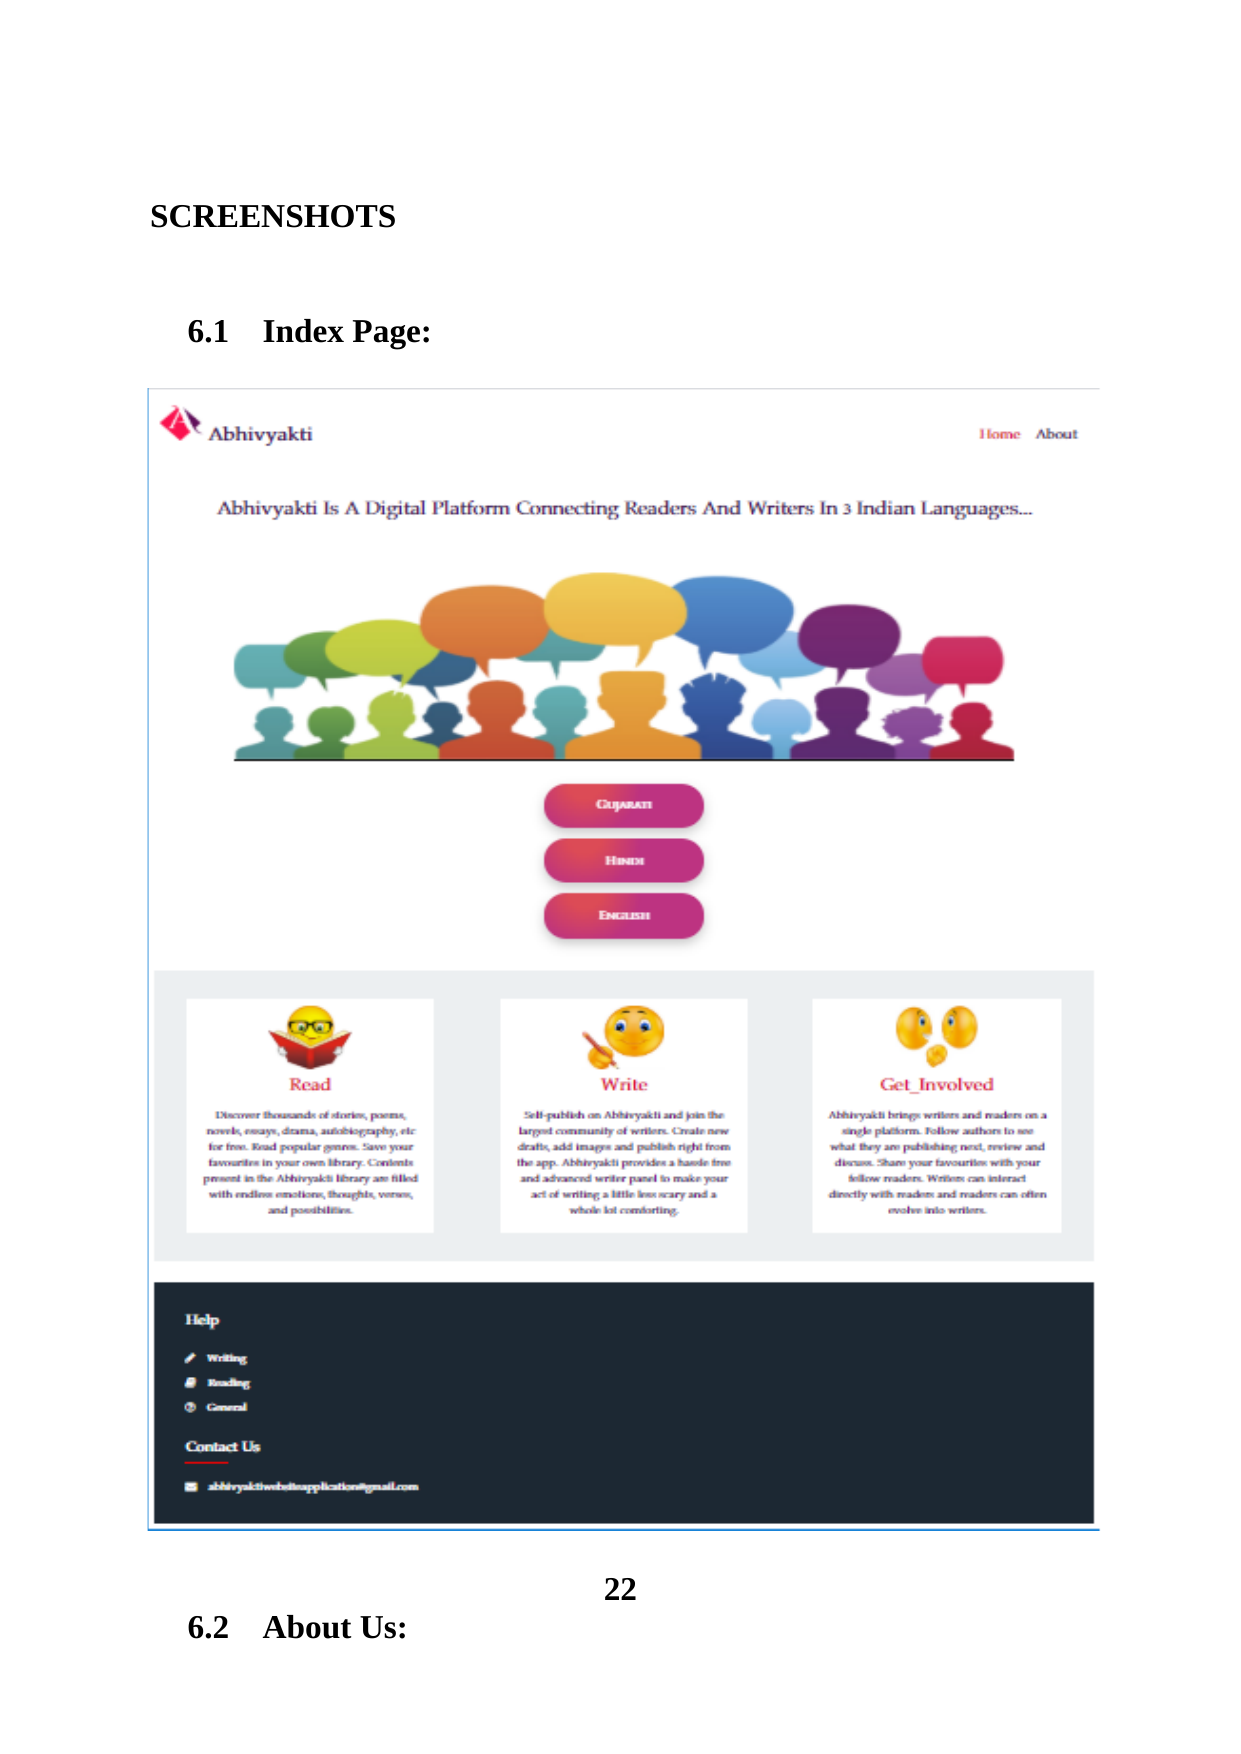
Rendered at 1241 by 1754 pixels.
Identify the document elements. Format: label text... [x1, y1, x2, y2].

text SCREENSHOTS [150, 197, 1090, 235]
list About Us: [187, 1607, 1090, 1646]
list 22 [150, 1569, 1090, 1607]
picture [147, 388, 1102, 1531]
list Index Page: [187, 312, 1090, 350]
